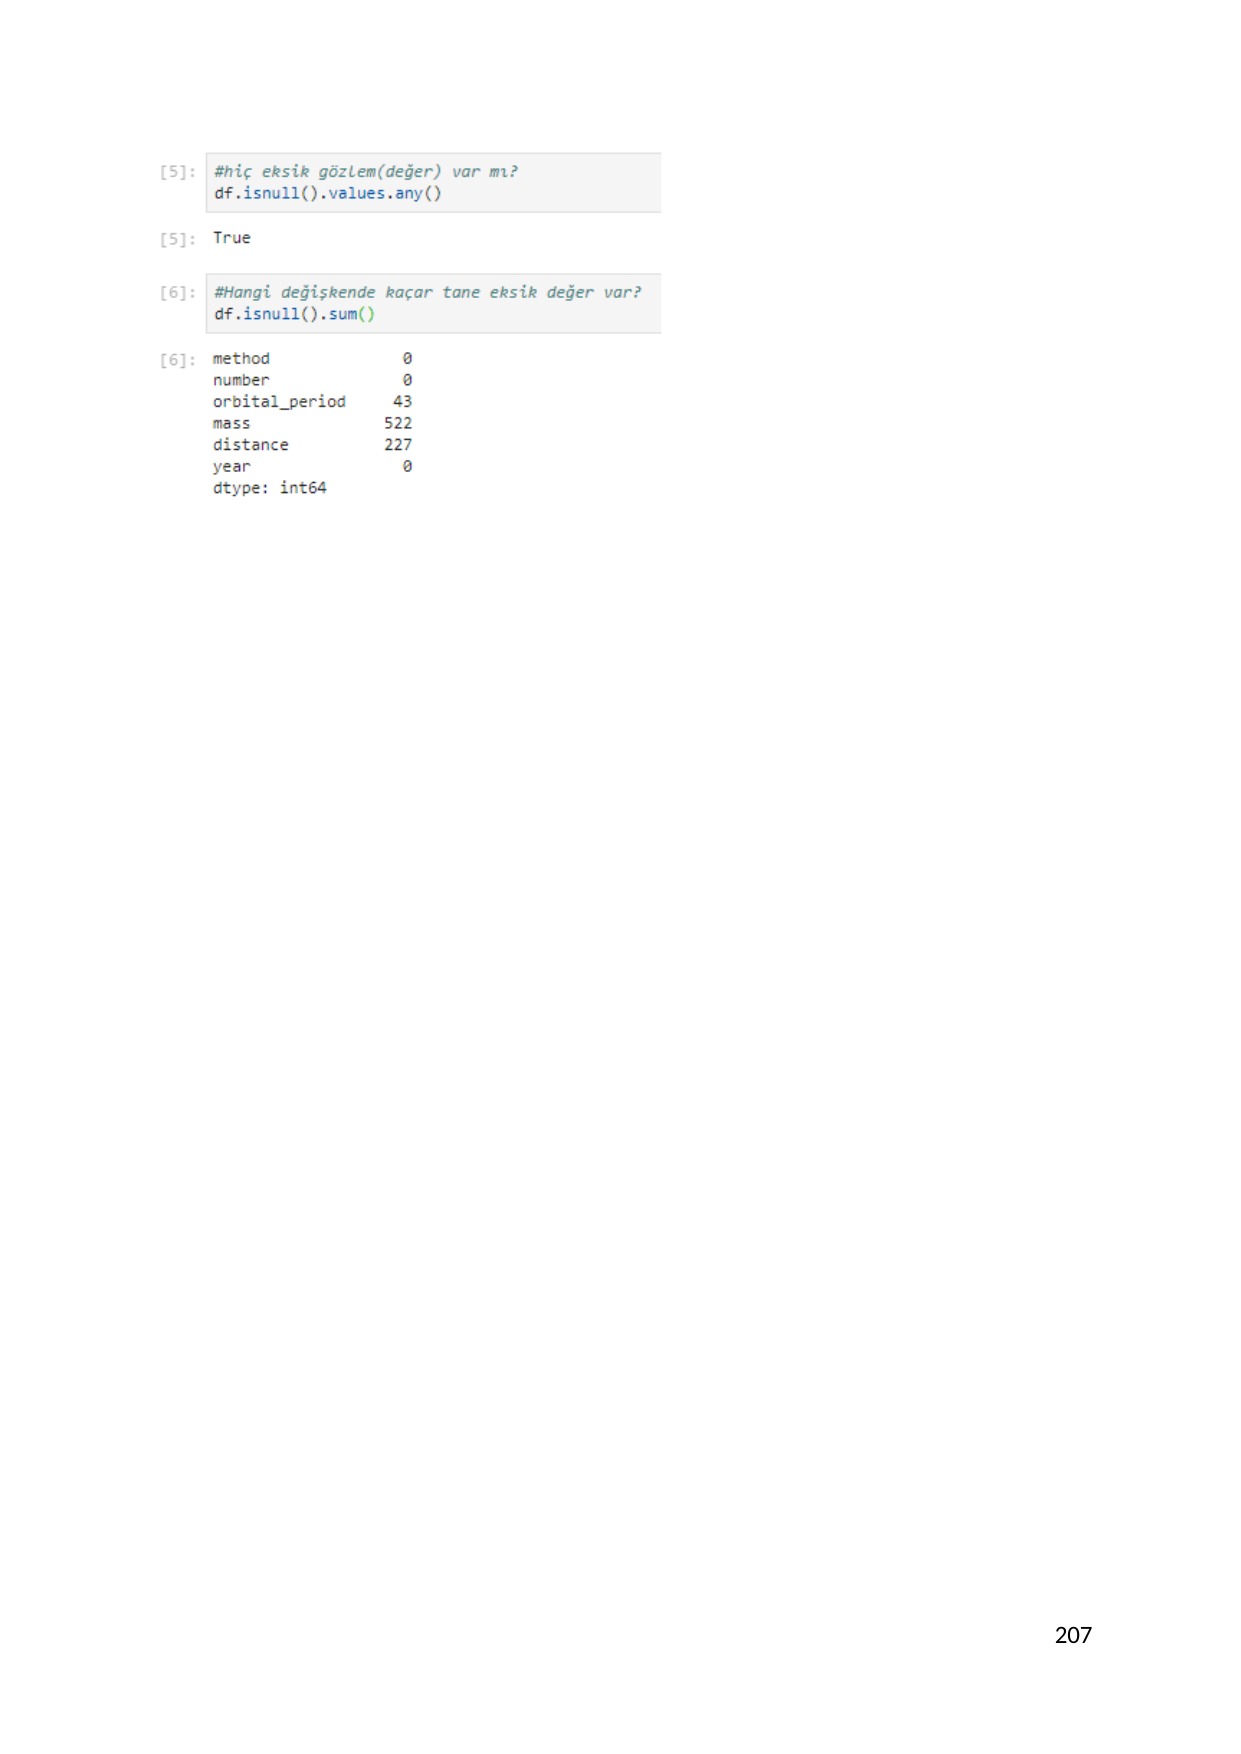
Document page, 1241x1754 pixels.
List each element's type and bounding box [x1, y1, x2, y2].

picture [147, 147, 662, 505]
